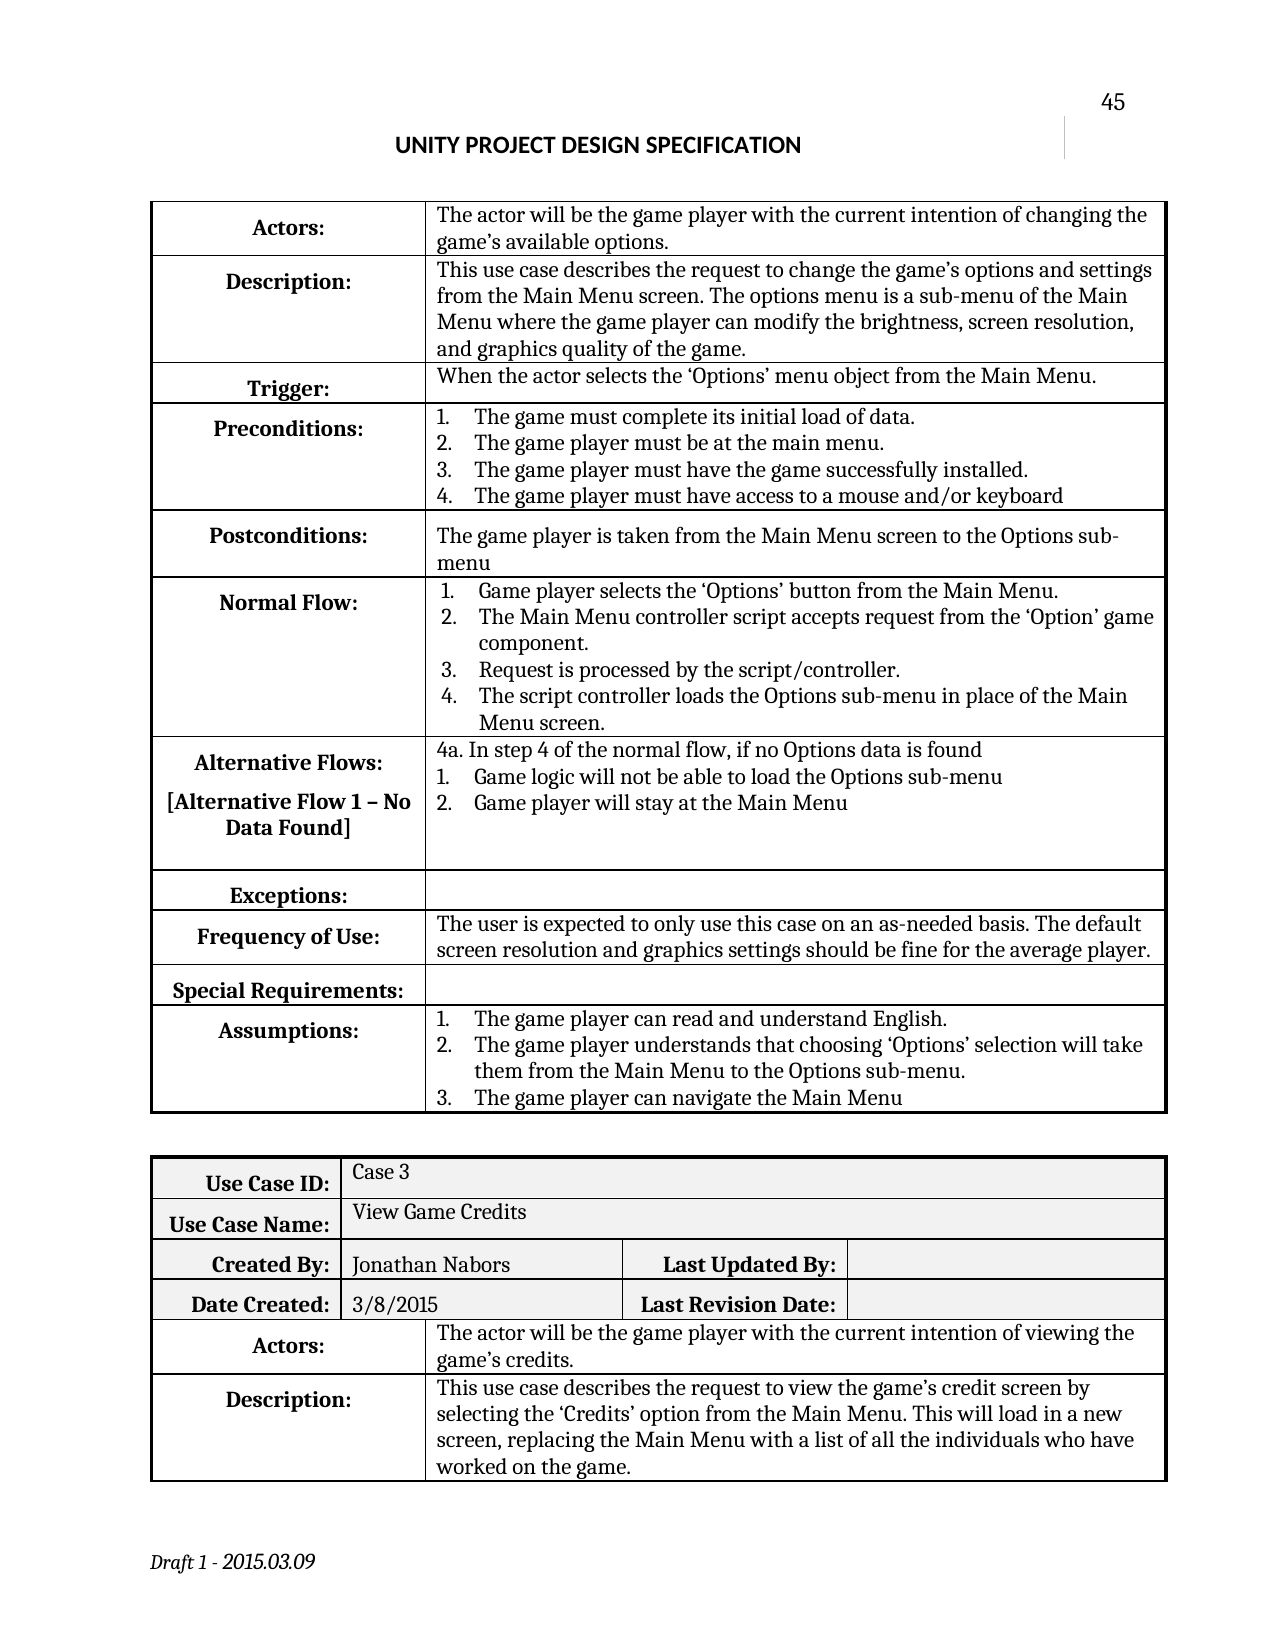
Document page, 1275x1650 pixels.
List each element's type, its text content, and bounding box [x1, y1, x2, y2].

table_cell Date Created: [153, 1280, 340, 1319]
table_cell Actors: [153, 202, 425, 255]
table_cell Assumptions: [153, 1006, 425, 1111]
table_cell Use Case Name: [153, 1199, 340, 1238]
table_cell 3/8/2015 [342, 1280, 622, 1319]
table_cell Special Requirements: [153, 965, 425, 1004]
table_cell Normal Flow: [153, 578, 425, 736]
table_cell Actors: [153, 1320, 425, 1373]
table_cell The user is expected to only use this case on an as-needed basis. The default screen resolution and graphics settings should be fine for the average player. [426, 911, 1164, 964]
table_cell View Game Credits [342, 1199, 1164, 1238]
table_cell Created By: [153, 1240, 340, 1278]
table_cell Exceptions: [153, 871, 425, 909]
table_cell The actor will be the game player with the current intention of viewing the game’s credits. [426, 1320, 1164, 1373]
table_cell Frequency of Use: [153, 911, 425, 964]
table_cell Postconditions: [153, 511, 425, 576]
table_cell The actor will be the game player with the current intention of changing the game’s available options. [426, 202, 1164, 255]
table_header Case 3 [342, 1159, 1164, 1197]
table_cell Last Revision Date: [623, 1280, 847, 1319]
table_cell [848, 1240, 1164, 1278]
table_cell Jonathan Nabors [342, 1240, 622, 1278]
table_cell Alternative Flows: [Alternative Flow 1 – No Data Found] [153, 737, 425, 869]
table_cell When the actor selects the ‘Options’ menu object from the Main Menu. [426, 363, 1164, 402]
table_cell This use case describes the request to change the game’s options and settings from the Main Menu screen. The options menu is a sub-menu of the Main Menu where the game player can modify the brightness, screen resolution, and graphics quality of the game. [426, 256, 1164, 362]
table_cell Description: [153, 256, 425, 362]
table_cell This use case describes the request to view the game’s credit screen by selecting the ‘Credits’ option from the Main Menu. This will load in a new screen, replacing the Main Menu with a list of all the individuals who have worked on the game. [426, 1375, 1164, 1480]
table_cell Trigger: [153, 363, 425, 402]
table_cell [848, 1280, 1164, 1319]
table_cell [426, 871, 1164, 909]
table_cell The game must complete its initial load of data. The game player must be at the main menu. The game player must have the game successfully installed. The game player must have access to a mouse and/or keyboard [426, 404, 1164, 509]
table_cell Preconditions: [153, 404, 425, 509]
table_cell Game player selects the ‘Options’ button from the Main Menu. The Main Menu controller script accepts request from the ‘Option’ game component. Request is processed by the script/controller. The script controller loads the Options sub-menu in place of the Main Menu screen. [426, 578, 1164, 736]
table_cell The game player is taken from the Main Menu screen to the Options sub-menu [426, 511, 1164, 576]
table_cell [426, 965, 1164, 1004]
table_cell 4a. In step 4 of the normal flow, if no Options data is found Game logic will not be able to load the Options sub-menu Game player will stay at the Main Menu [426, 737, 1164, 869]
table_header Use Case ID: [153, 1159, 340, 1197]
table_cell The game player can read and understand English. The game player understands that choosing ‘Options’ selection will take them from the Main Menu to the Options sub-menu. The game player can navigate the Main Menu [426, 1006, 1164, 1111]
table_cell Description: [153, 1375, 425, 1480]
table_cell Last Updated By: [623, 1240, 847, 1278]
